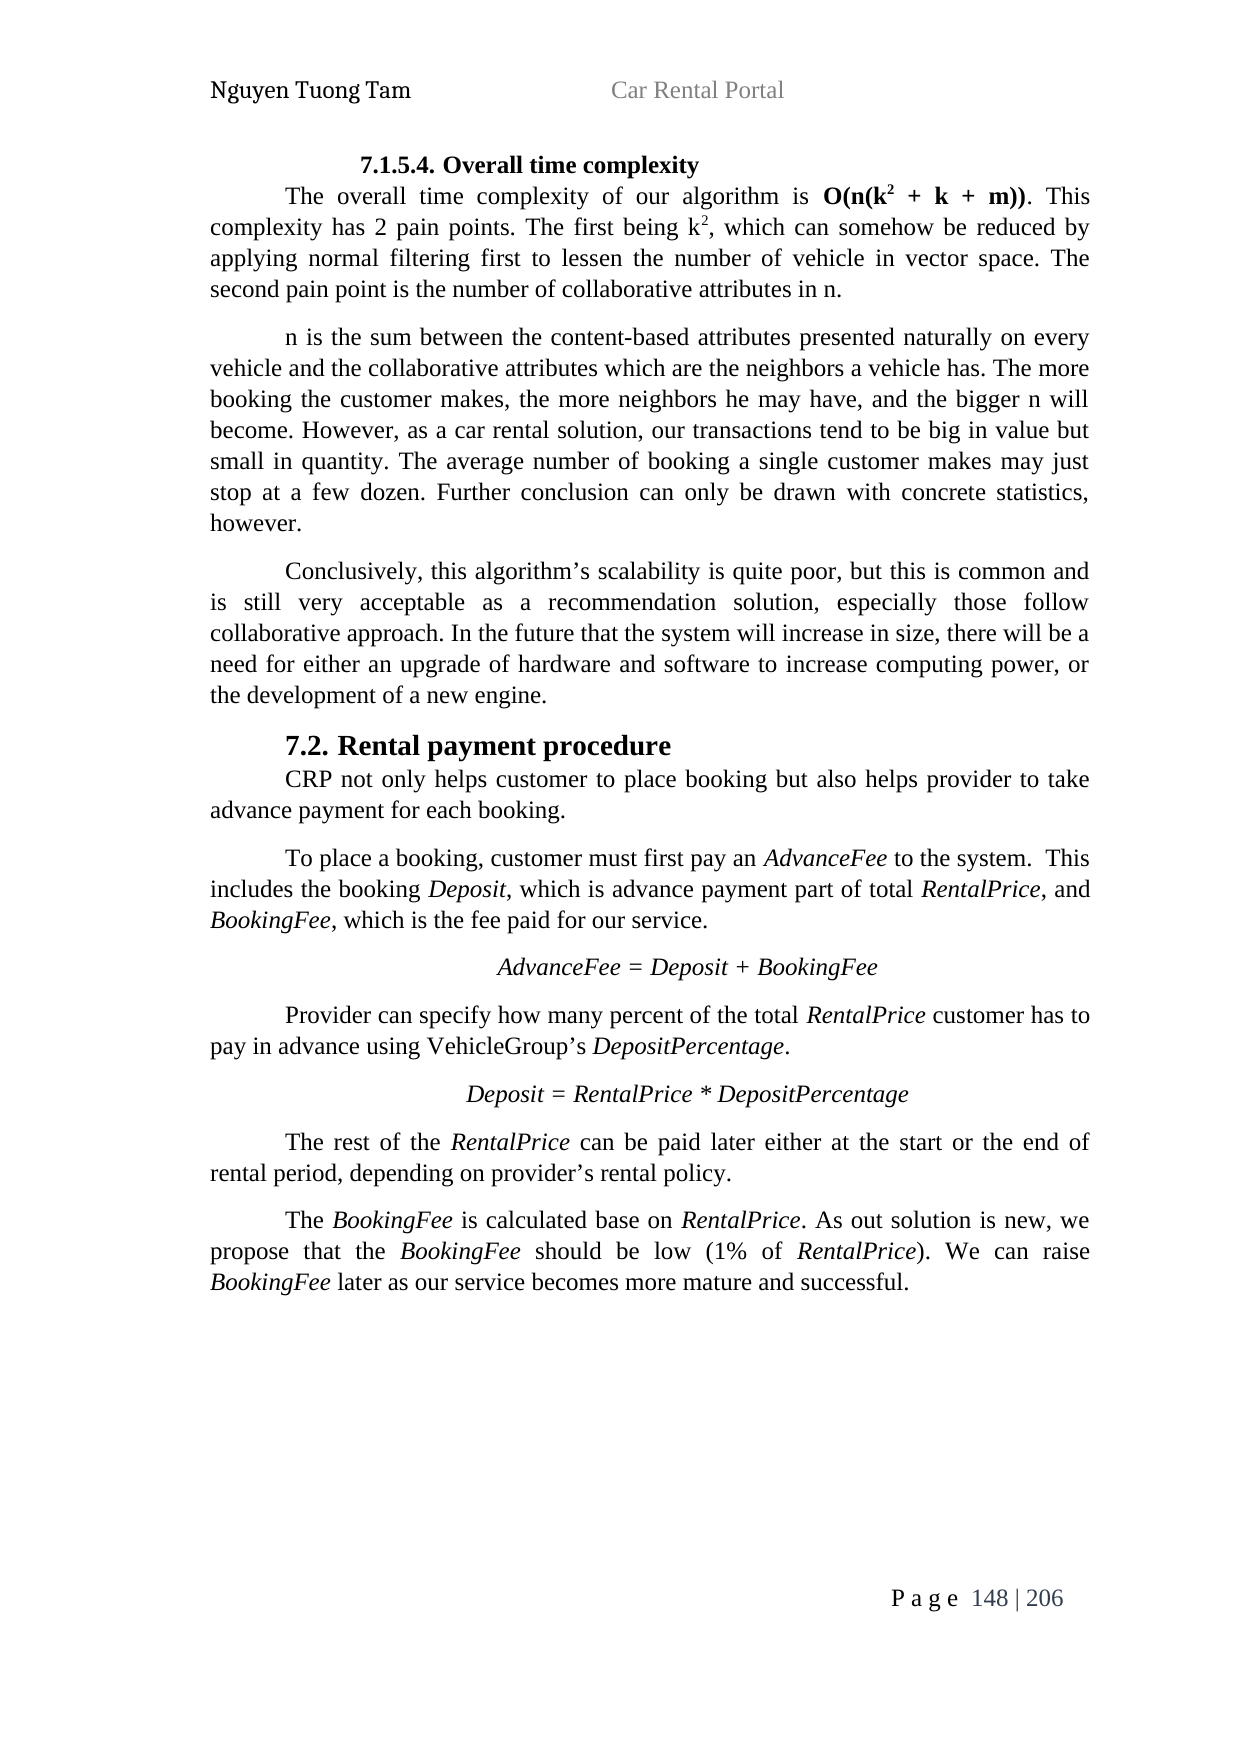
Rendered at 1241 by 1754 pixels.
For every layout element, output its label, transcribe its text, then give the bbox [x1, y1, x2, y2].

subtitle Overall time complexity [360, 150, 1090, 179]
text The BookingFee is calculated base on RentalPrice. As out solution is new, we propose that the BookingFee should be low (1% of RentalPrice). We can raise BookingFee later as our service becomes more mature and successful. [210, 1205, 1090, 1296]
text To place a booking, customer must first pay an AdvanceFee to the system. This includes the booking Deposit, which is advance payment part of total RentalPrice, and BookingFee, which is the fee paid for our service. [210, 843, 1090, 933]
text n is the sum between the content-based attributes presented naturally on every vehicle and the collaborative attributes which are the neighbors a vehicle has. The more booking the customer makes, the more neighbors he may have, and the bigger n will become. However, as a car rental solution, our transactions tend to be big in value but small in quantity. The average number of booking a single customer makes may just stop at a few dozen. Further conclusion can only be drawn with concrete statistics, however. [210, 322, 1090, 537]
text CRP not only helps customer to place booking but also helps provider to take advance payment for each booking. [210, 764, 1090, 824]
text Conclusively, this algorithm’s scalability is quite poor, but this is common and is still very acceptable as a recommendation solution, especially those follow collaborative approach. In the future that the system will increase in size, there will be a need for either an upgrade of hardware and software to increase computing power, or the development of a new engine. [210, 556, 1090, 709]
text The rest of the RentalPrice can be paid later either at the start or the end of rental period, depending on provider’s rental policy. [210, 1127, 1090, 1186]
subtitle Rental payment procedure [285, 728, 1090, 761]
text The overall time complexity of our algorithm is O(n(k2 + k + m)). This complexity has 2 pain points. The first being k2, which can somehow be reduced by applying normal filtering first to lessen the number of vehicle in vector space. The second pain point is the number of collaborative attributes in n. [210, 181, 1090, 303]
text AdvanceFee = Deposit + BookingFee [210, 952, 1090, 981]
text Provider can specify how many percent of the total RentalPrice customer has to pay in advance using VehicleGroup’s DepositPercentage. [210, 1000, 1090, 1060]
text Deposit = RentalPrice * DepositPercentage [210, 1079, 1090, 1108]
